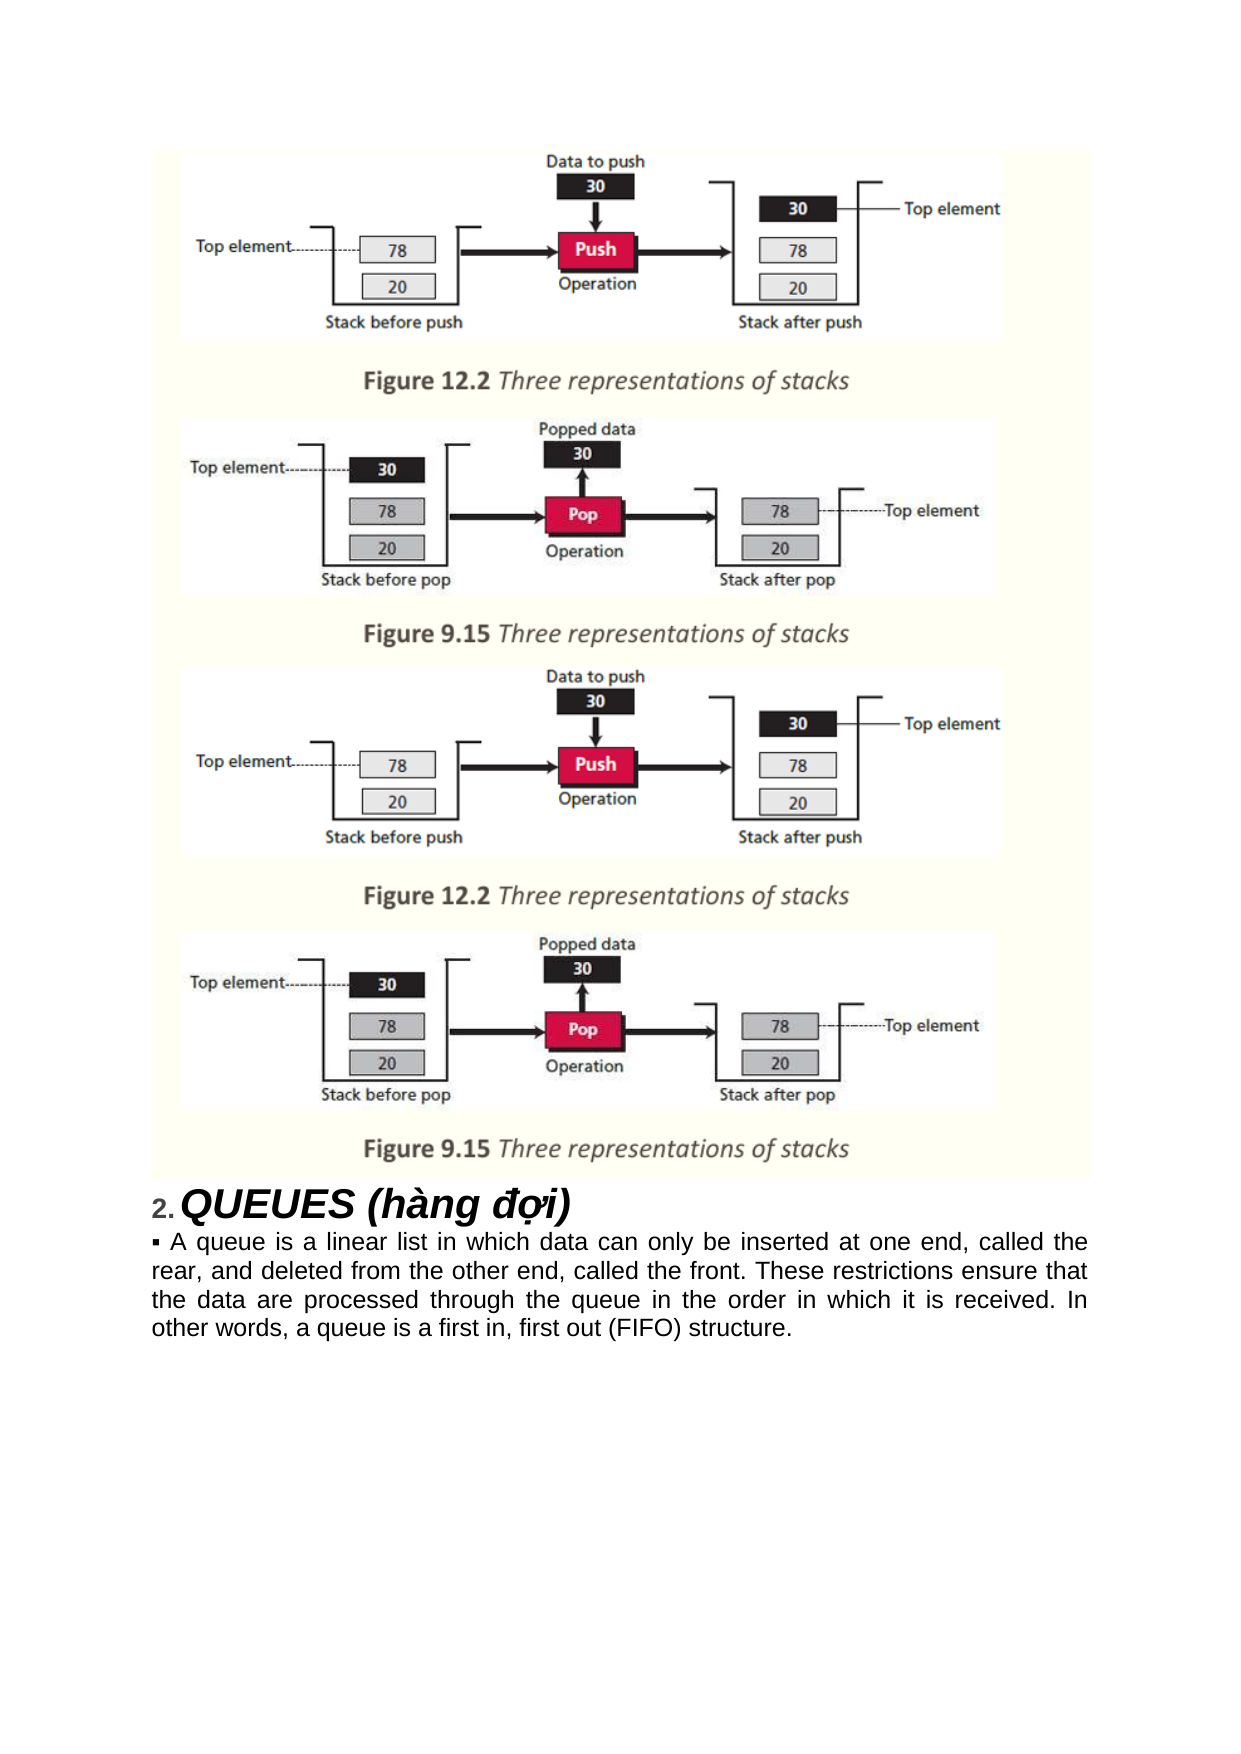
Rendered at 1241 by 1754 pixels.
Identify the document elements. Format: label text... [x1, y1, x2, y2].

picture [151, 150, 1092, 1180]
subtitle QUEUES (hàng đợi) [151, 1180, 1090, 1227]
text ▪ A queue is a linear list in which data can only be inserted at one end, called the rear, and deleted from the other end, called the front. These restrictions ensure that the data are processed through the queue in the order in which it is received. In other words, a queue is a first in, first out (FIFO) structure. [151, 1227, 1090, 1342]
